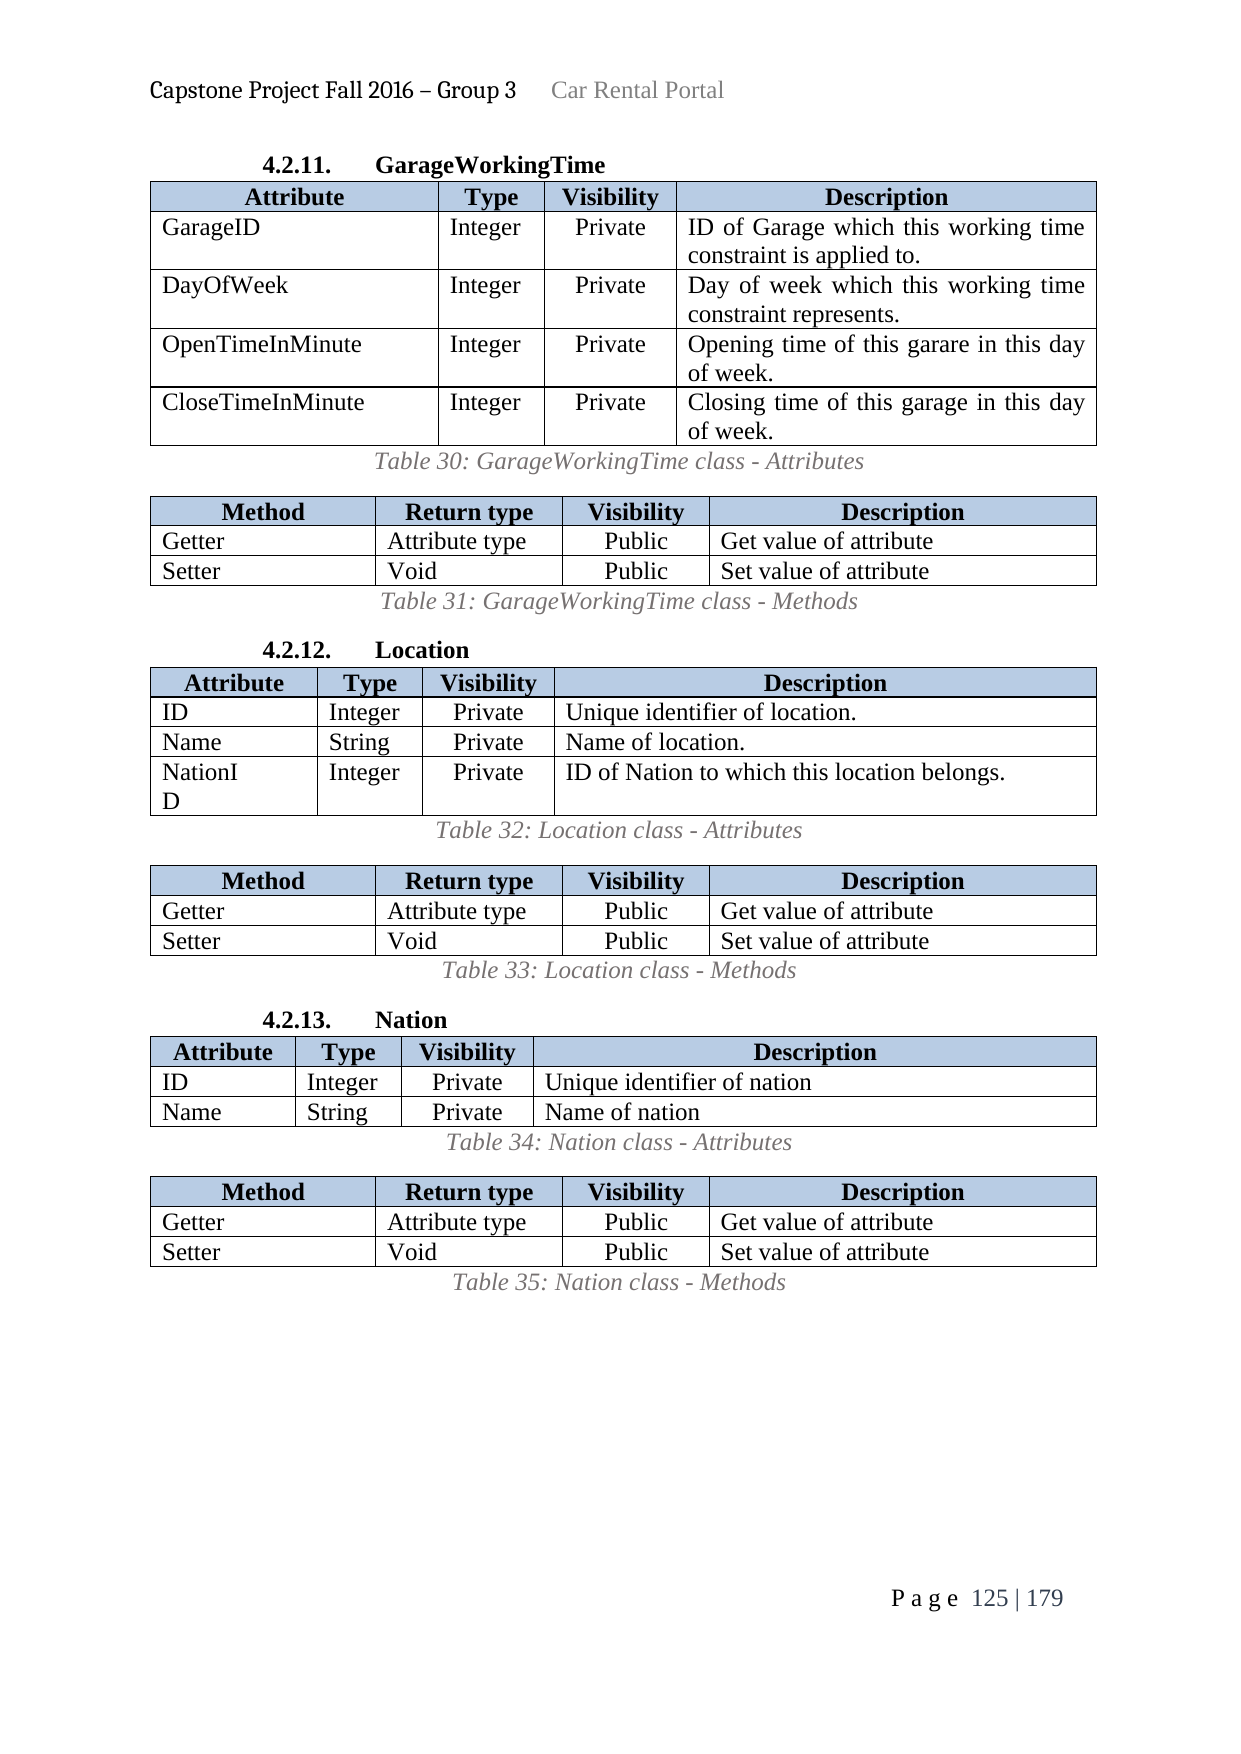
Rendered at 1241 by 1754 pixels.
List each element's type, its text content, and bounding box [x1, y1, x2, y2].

table_cell Void [376, 556, 562, 585]
table_cell ID [151, 698, 317, 726]
table_header Description [710, 866, 1096, 895]
table_cell CloseTimeInMinute [151, 388, 438, 445]
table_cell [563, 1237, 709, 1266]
table_cell Attribute type [376, 526, 562, 555]
table_header Attribute [151, 182, 438, 211]
table_cell Unique identifier of nation [534, 1067, 1096, 1096]
table_cell Integer [439, 212, 544, 269]
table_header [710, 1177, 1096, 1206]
table_cell Set value of attribute [710, 556, 1096, 585]
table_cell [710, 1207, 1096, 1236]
table_header Type [296, 1037, 401, 1066]
table_cell String [318, 727, 422, 756]
text Table 34: Nation class - Attributes [150, 1127, 1090, 1155]
table_cell Getter [151, 526, 375, 555]
table_header Visibility [402, 1037, 533, 1066]
table_header Method [151, 866, 375, 895]
table_cell Closing time of this garage in this day of week. [677, 388, 1096, 445]
table_cell Get value of attribute [710, 526, 1096, 555]
subtitle Location [262, 636, 1090, 664]
table_header Description [534, 1037, 1096, 1066]
table_cell Private [402, 1067, 533, 1096]
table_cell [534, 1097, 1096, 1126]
table_cell Public [563, 556, 709, 585]
table_cell Integer [318, 698, 422, 726]
table_cell OpenTimeInMinute [151, 329, 438, 386]
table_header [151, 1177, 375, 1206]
table_header Attribute [151, 668, 317, 696]
table_header Type [318, 668, 422, 696]
table_header Visibility [423, 668, 554, 696]
table_cell Private [545, 212, 676, 269]
table_cell Private [423, 727, 554, 756]
table_header Attribute [151, 1037, 295, 1066]
subtitle Nation [262, 1005, 1090, 1034]
table_cell Setter [151, 556, 375, 585]
table_cell Integer [439, 388, 544, 445]
text Table 35: Nation class - Methods [150, 1267, 1090, 1295]
table_header Visibility [545, 182, 676, 211]
table_header Description [677, 182, 1096, 211]
table_header Visibility [563, 866, 709, 895]
table_cell ID of Garage which this working time constraint is applied to. [677, 212, 1096, 269]
table_cell Integer [296, 1067, 401, 1096]
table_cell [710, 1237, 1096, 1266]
table_cell Name [151, 1097, 295, 1126]
table_cell Unique identifier of location. [555, 698, 1096, 726]
text Table 33: Location class - Methods [150, 956, 1090, 984]
table_cell Set value of attribute [710, 926, 1096, 954]
text Table 31: GarageWorkingTime class - Methods [150, 586, 1090, 615]
table_cell Private [545, 388, 676, 445]
table_cell Setter [151, 926, 375, 954]
table_header Method [151, 497, 375, 525]
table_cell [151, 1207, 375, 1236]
text Table 32: Location class - Attributes [150, 816, 1090, 844]
table_cell Opening time of this garare in this day of week. [677, 329, 1096, 386]
table_cell GarageID [151, 212, 438, 269]
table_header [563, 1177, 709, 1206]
table_cell Public [563, 526, 709, 555]
table_cell Private [402, 1097, 533, 1126]
table_cell DayOfWeek [151, 270, 438, 328]
table_cell Private [423, 698, 554, 726]
table_cell ID [151, 1067, 295, 1096]
table_cell Public [563, 926, 709, 954]
table_cell Private [545, 270, 676, 328]
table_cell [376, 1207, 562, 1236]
table_cell Name of location. [555, 727, 1096, 756]
table_cell Public [563, 896, 709, 925]
table_cell Getter [151, 896, 375, 925]
table_cell Get value of attribute [710, 896, 1096, 925]
table_cell Void [376, 926, 562, 954]
table_cell Integer [318, 757, 422, 814]
table_cell Private [423, 757, 554, 814]
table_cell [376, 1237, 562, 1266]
table_header Return type [376, 497, 562, 525]
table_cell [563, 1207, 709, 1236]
table_cell NationID [151, 757, 317, 814]
table_cell Day of week which this working time constraint represents. [677, 270, 1096, 328]
table_cell Name [151, 727, 317, 756]
table_cell Private [545, 329, 676, 386]
table_header Return type [376, 866, 562, 895]
table_header Description [710, 497, 1096, 525]
table_header Visibility [563, 497, 709, 525]
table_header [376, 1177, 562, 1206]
table_cell Integer [439, 270, 544, 328]
table_header Description [555, 668, 1096, 696]
subtitle GarageWorkingTime [262, 150, 1090, 179]
table_header Type [439, 182, 544, 211]
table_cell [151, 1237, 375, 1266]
table_cell String [296, 1097, 401, 1126]
text Table 30: GarageWorkingTime class - Attributes [150, 446, 1090, 475]
table_cell ID of Nation to which this location belongs. [555, 757, 1096, 814]
table_cell Integer [439, 329, 544, 386]
table_cell Attribute type [376, 896, 562, 925]
